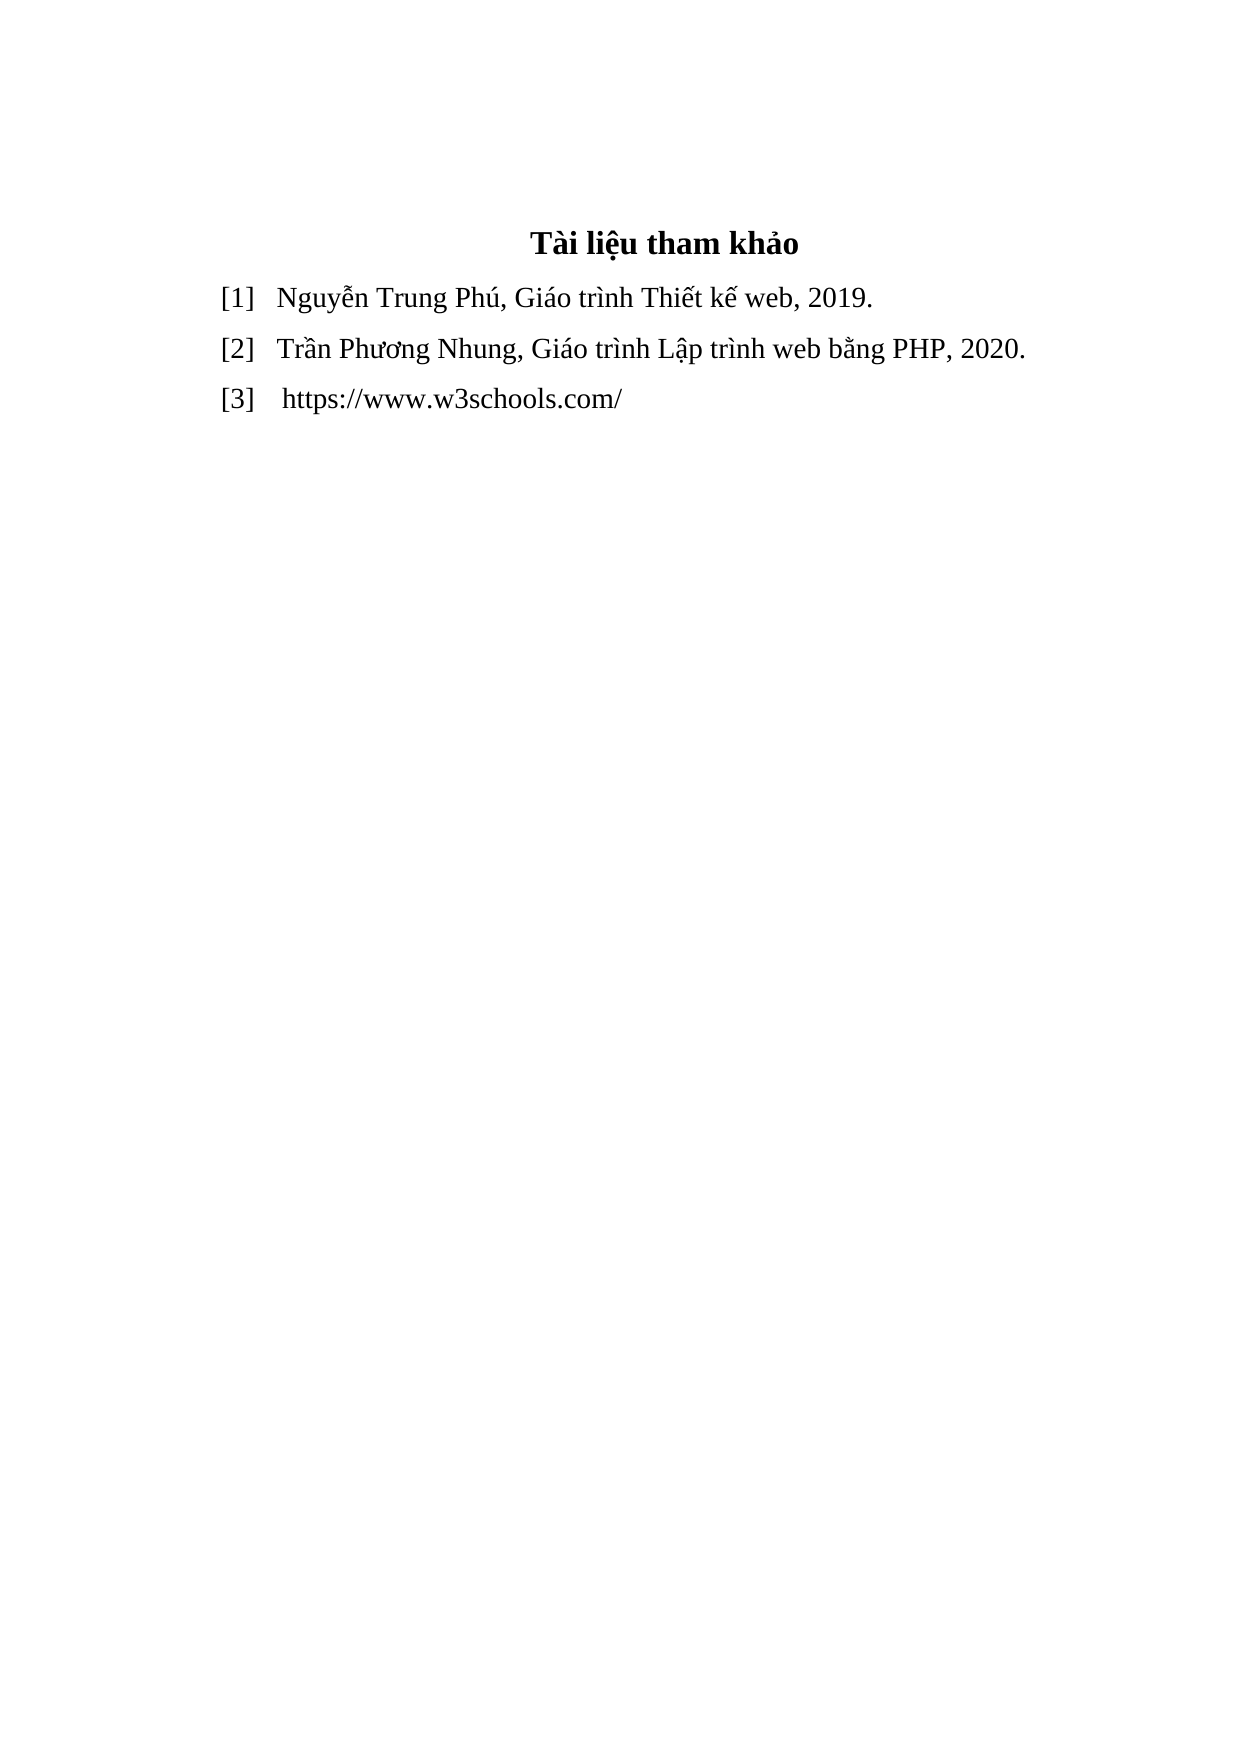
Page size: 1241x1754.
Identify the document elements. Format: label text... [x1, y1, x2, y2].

text [3] https://www.w3schools.com/ [221, 381, 1122, 415]
text [2] Trần Phương Nhung, Giáo trình Lập trình web bằng PHP, 2020. [221, 331, 1122, 364]
list Tài liệu tham khảo [207, 223, 1122, 261]
text [1] Nguyễn Trung Phú, Giáo trình Thiết kế web, 2019. [221, 281, 1122, 314]
